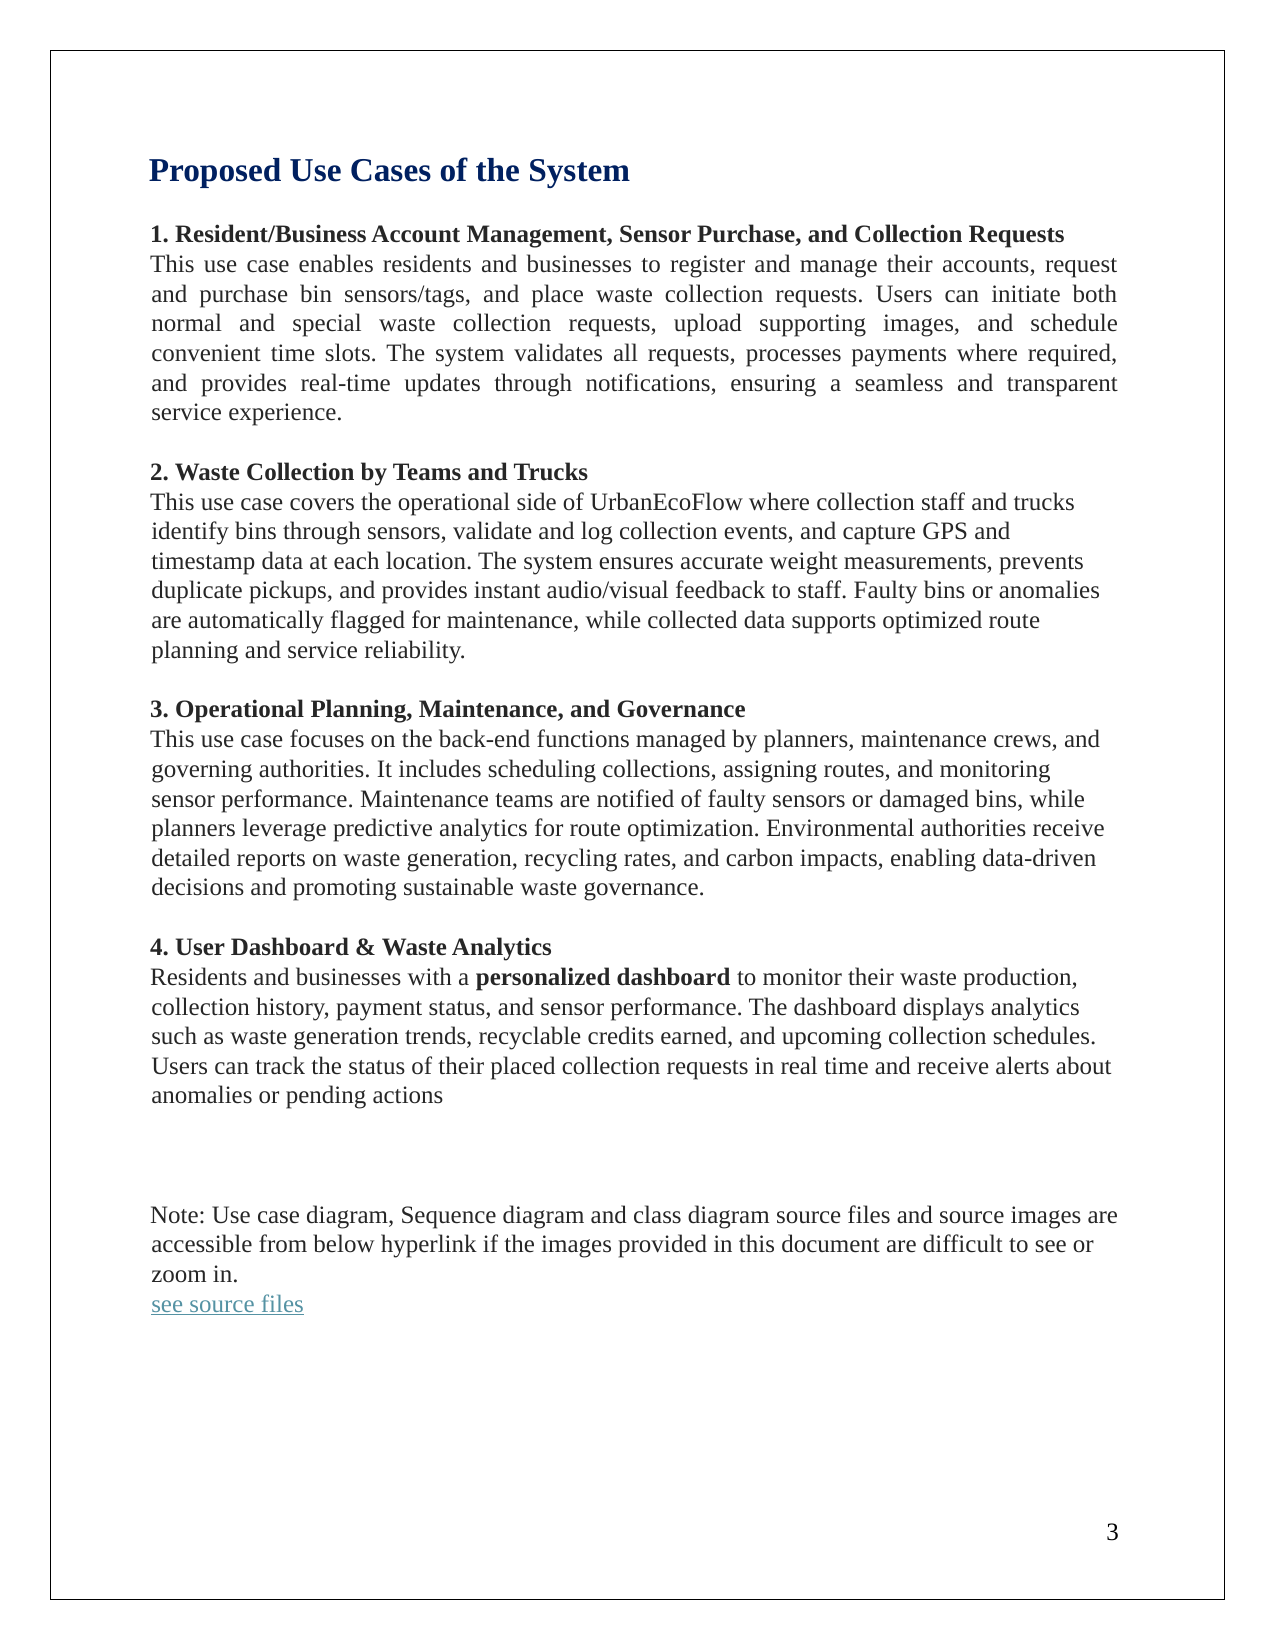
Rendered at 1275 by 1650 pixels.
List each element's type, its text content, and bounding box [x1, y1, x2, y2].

text This use case covers the operational side of UrbanEcoFlow where collection staff and trucks identify bins through sensors, validate and log collection events, and capture GPS and timestamp data at each location. The system ensures accurate weight measurements, prevents duplicate pickups, and provides instant audio/visual feedback to staff. Faulty bins or anomalies are automatically flagged for maintenance, while collected data supports optimized route planning and service reliability. [150, 487, 1119, 663]
text Note: Use case diagram, Sequence diagram and class diagram source files and source images are accessible from below hyperlink if the images provided in this document are difficult to see or zoom in. see source files [150, 1200, 1119, 1317]
text This use case enables residents and businesses to register and manage their accounts, request and purchase bin sensors/tags, and place waste collection requests. Users can initiate both normal and special waste collection requests, upload supporting images, and schedule convenient time slots. The system validates all requests, processes payments where required, and provides real-time updates through notifications, ensuring a seamless and transparent service experience. [150, 249, 1119, 426]
text 1. Resident/Business Account Management, Sensor Purchase, and Collection Requests [150, 219, 1119, 248]
text This use case focuses on the back-end functions managed by planners, maintenance crews, and governing authorities. It includes scheduling collections, assigning routes, and monitoring sensor performance. Maintenance teams are notified of faulty sensors or damaged bins, while planners leverage predictive analytics for route optimization. Environmental authorities receive detailed reports on waste generation, recycling rates, and carbon impacts, enabling data-driven decisions and promoting sustainable waste governance. [150, 724, 1119, 901]
subtitle Proposed Use Cases of the System [148, 150, 1119, 188]
text 4. User Dashboard & Waste Analytics [150, 932, 1119, 961]
text Residents and businesses with a personalized dashboard to monitor their waste production, collection history, payment status, and sensor performance. The dashboard displays analytics such as waste generation trends, recyclable credits earned, and upcoming collection schedules. Users can track the status of their placed collection requests in real time and receive alerts about anomalies or pending actions [150, 962, 1119, 1109]
text 2. Waste Collection by Teams and Trucks [150, 457, 1119, 486]
text 3. Operational Planning, Maintenance, and Governance [150, 694, 1119, 723]
